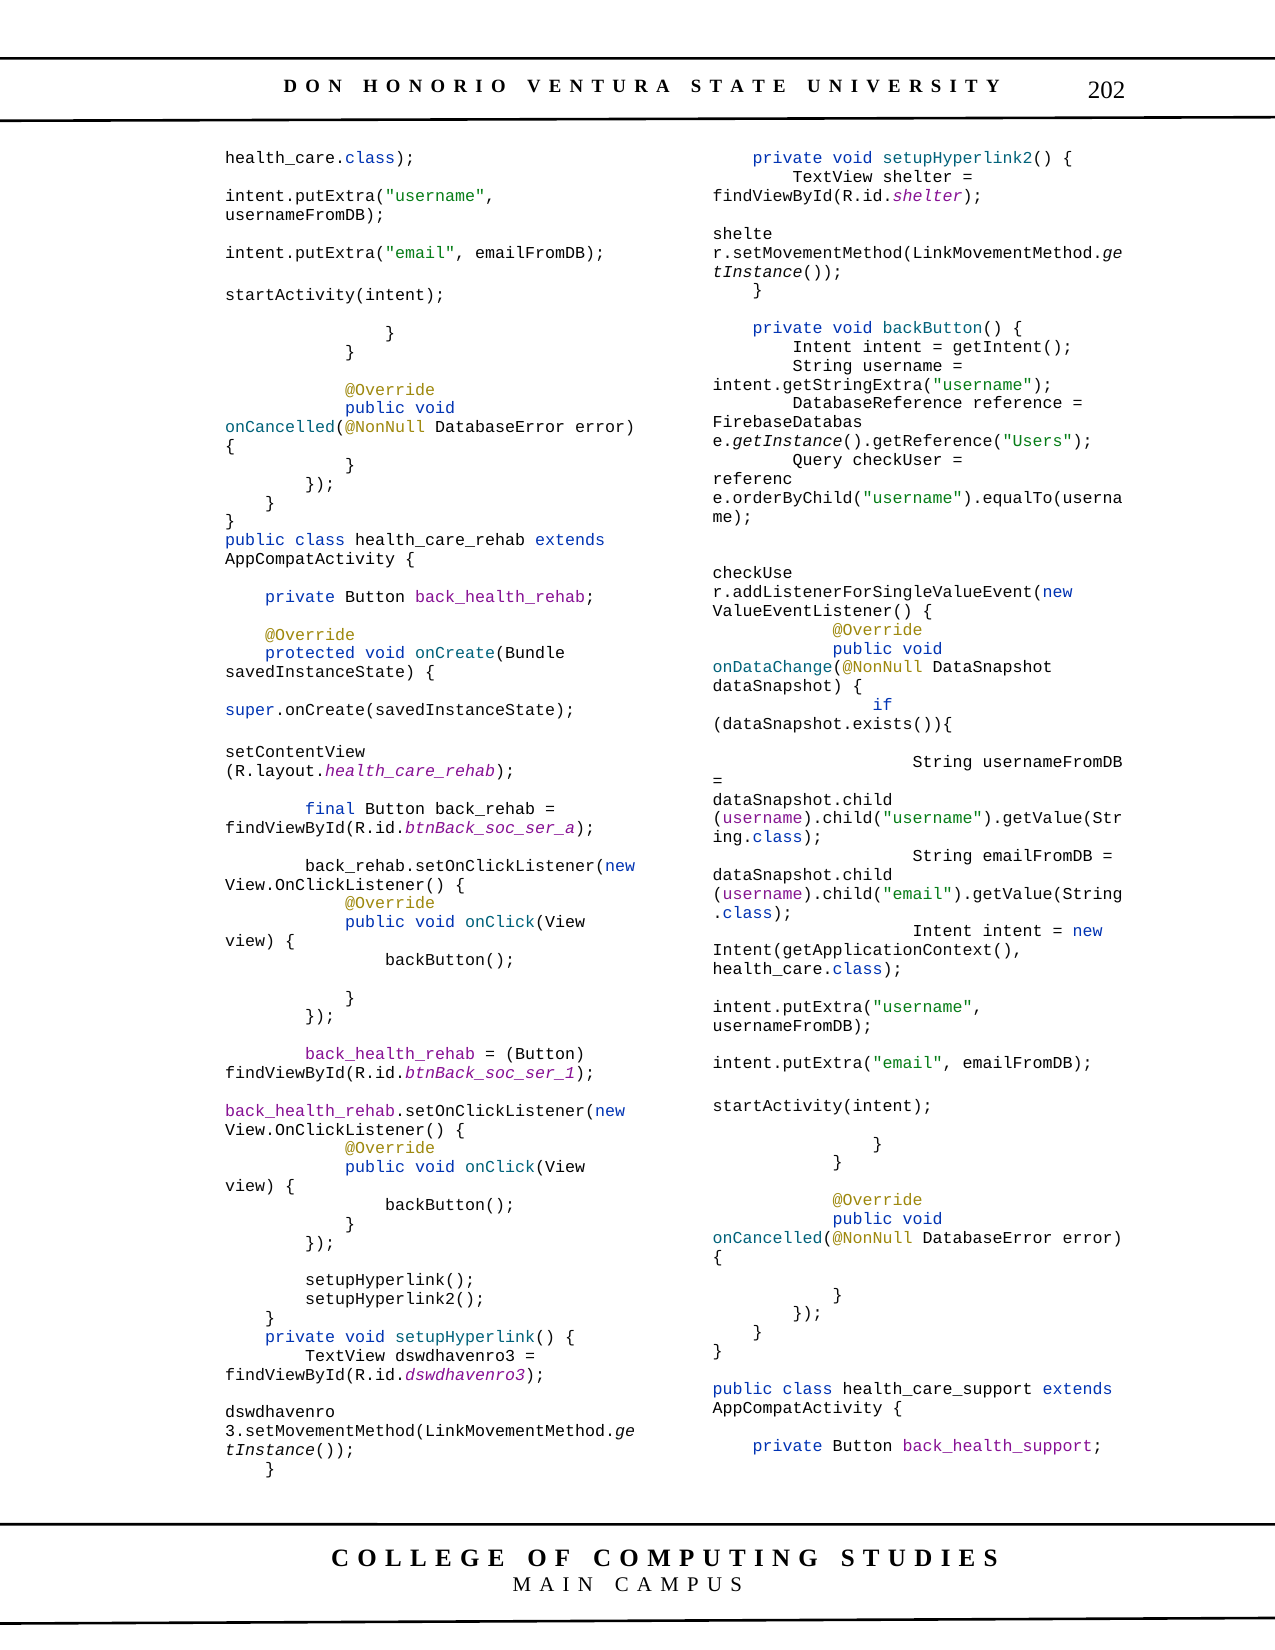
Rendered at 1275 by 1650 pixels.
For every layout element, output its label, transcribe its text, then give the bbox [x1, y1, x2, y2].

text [225, 150, 637, 532]
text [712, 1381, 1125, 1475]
text public class health_care_rehab extends AppCompatActivity { private Button back_health_rehab; @Override protected void onCreate(Bundle savedInstanceState) { super.onCreate(savedInstanceState); setContentView(R.layout.health_care_rehab); final Button back_rehab = findViewById(R.id.btnBack_soc_ser_a); back_rehab.setOnClickListener(new View.OnClickListener() { @Override public void onClick(View view) { backButton(); } }); back_health_rehab = (Button) findViewById(R.id.btnBack_soc_ser_1); back_health_rehab.setOnClickListener(new View.OnClickListener() { @Override public void onClick(View view) { backButton(); } }); setupHyperlink(); setupHyperlink2(); } private void setupHyperlink() { TextView dswdhavenro3 = findViewById(R.id.dswdhavenro3); dswdhavenro3.setMovementMethod(LinkMovementMethod.getInstance()); } private void setupHyperlink2() { TextView shelter = findViewById(R.id.shelter); shelter.setMovementMethod(LinkMovementMethod.getInstance()); } private void backButton() { Intent intent = getIntent(); String username = intent.getStringExtra("username"); DatabaseReference reference = FirebaseDatabase.getInstance().getReference("Users"); Query checkUser = reference.orderByChild("username").equalTo(username); checkUser.addListenerForSingleValueEvent(new ValueEventListener() { @Override public void onDataChange(@NonNull DataSnapshot dataSnapshot) { if (dataSnapshot.exists()){ String usernameFromDB = dataSnapshot.child(username).child("username").getValue(String.class); String emailFromDB = dataSnapshot.child(username).child("email").getValue(String.class); Intent intent = new Intent(getApplicationContext(), health_care.class); intent.putExtra("username", usernameFromDB); intent.putExtra("email", emailFromDB); startActivity(intent); } } @Override public void onCancelled(@NonNull DatabaseError error) { } }); } } [712, 150, 1125, 1361]
text public class health_care_rehab extends AppCompatActivity { private Button back_health_rehab; @Override protected void onCreate(Bundle savedInstanceState) { super.onCreate(savedInstanceState); setContentView(R.layout.health_care_rehab); final Button back_rehab = findViewById(R.id.btnBack_soc_ser_a); back_rehab.setOnClickListener(new View.OnClickListener() { @Override public void onClick(View view) { backButton(); } }); back_health_rehab = (Button) findViewById(R.id.btnBack_soc_ser_1); back_health_rehab.setOnClickListener(new View.OnClickListener() { @Override public void onClick(View view) { backButton(); } }); setupHyperlink(); setupHyperlink2(); } private void setupHyperlink() { TextView dswdhavenro3 = findViewById(R.id.dswdhavenro3); dswdhavenro3.setMovementMethod(LinkMovementMethod.getInstance()); } private void setupHyperlink2() { TextView shelter = findViewById(R.id.shelter); shelter.setMovementMethod(LinkMovementMethod.getInstance()); } private void backButton() { Intent intent = getIntent(); String username = intent.getStringExtra("username"); DatabaseReference reference = FirebaseDatabase.getInstance().getReference("Users"); Query checkUser = reference.orderByChild("username").equalTo(username); checkUser.addListenerForSingleValueEvent(new ValueEventListener() { @Override public void onDataChange(@NonNull DataSnapshot dataSnapshot) { if (dataSnapshot.exists()){ String usernameFromDB = dataSnapshot.child(username).child("username").getValue(String.class); String emailFromDB = dataSnapshot.child(username).child("email").getValue(String.class); Intent intent = new Intent(getApplicationContext(), health_care.class); intent.putExtra("username", usernameFromDB); intent.putExtra("email", emailFromDB); startActivity(intent); } } @Override public void onCancelled(@NonNull DatabaseError error) { } }); } } [225, 532, 637, 1479]
